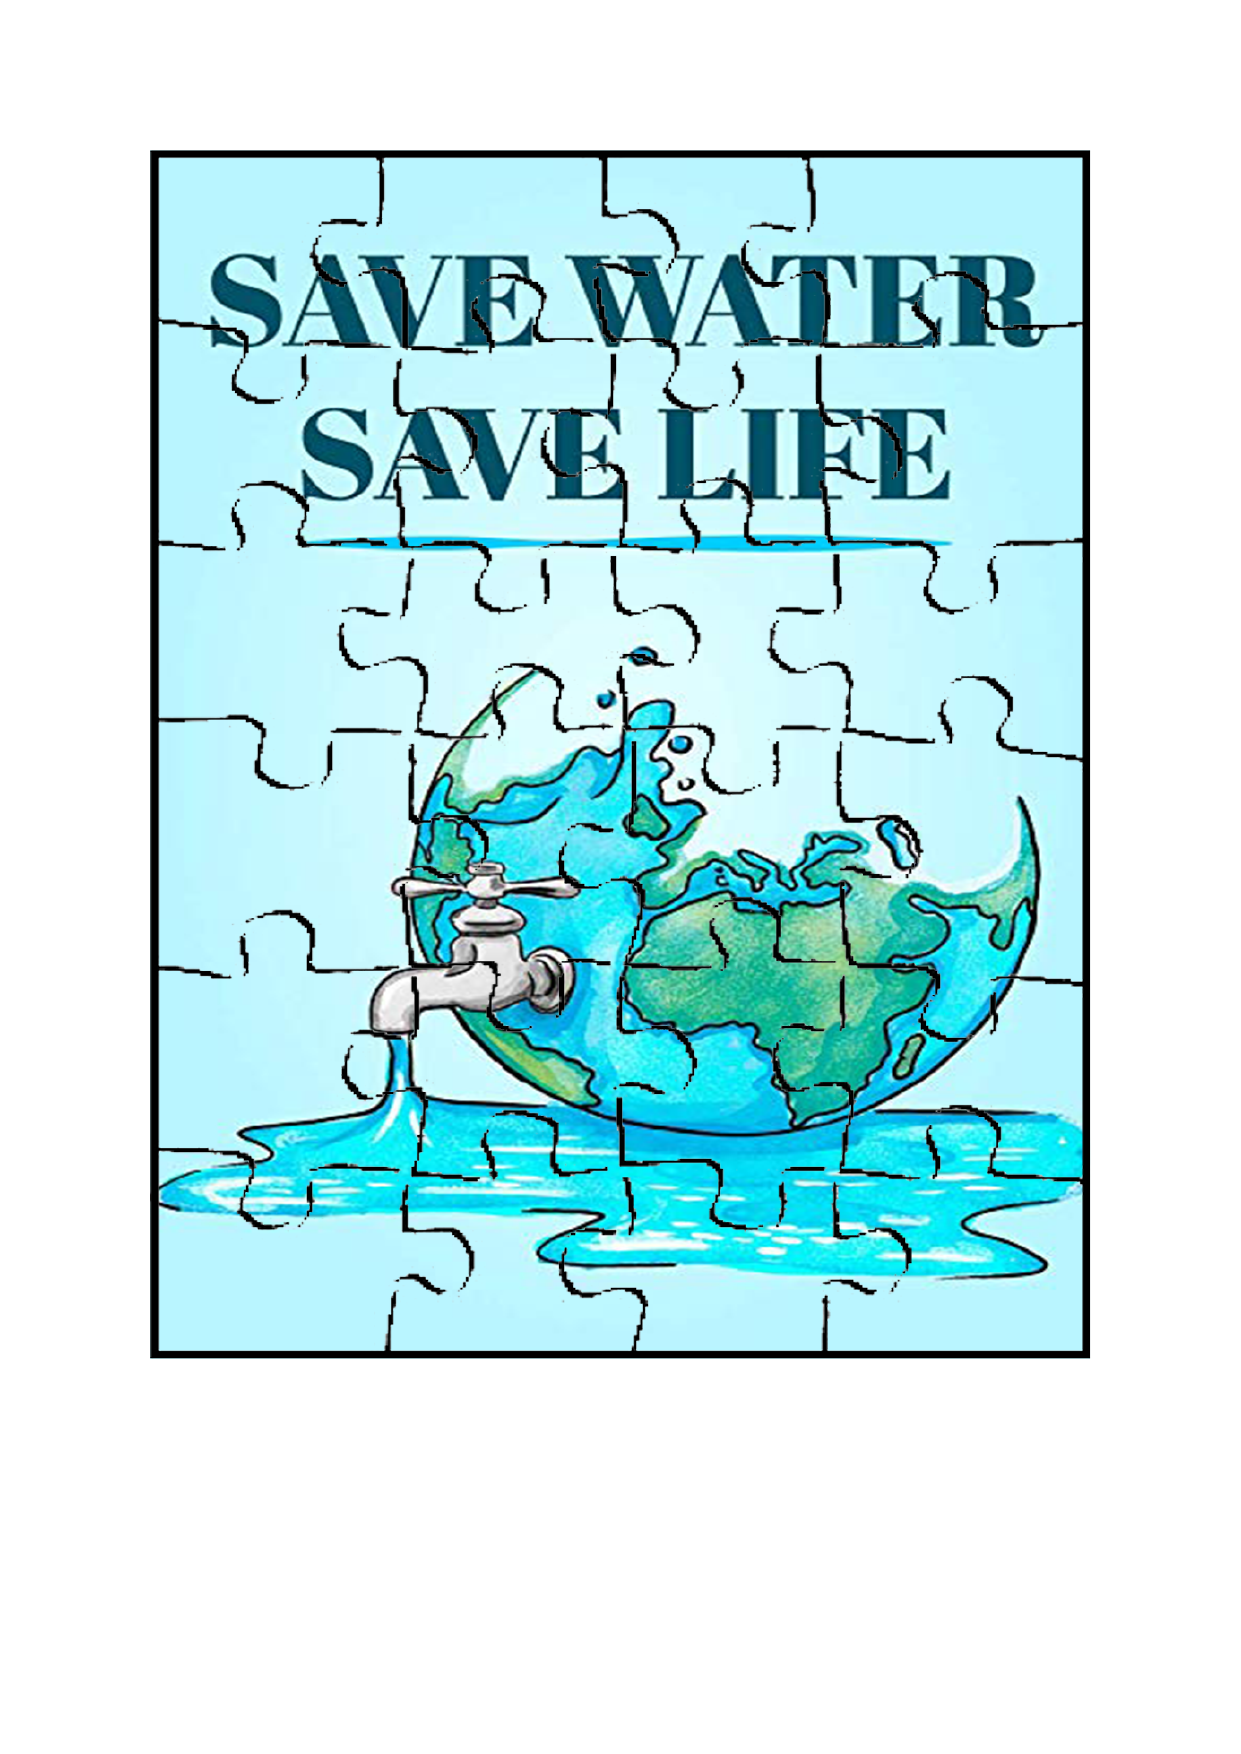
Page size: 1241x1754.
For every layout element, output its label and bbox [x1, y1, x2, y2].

picture [150, 150, 1091, 1359]
